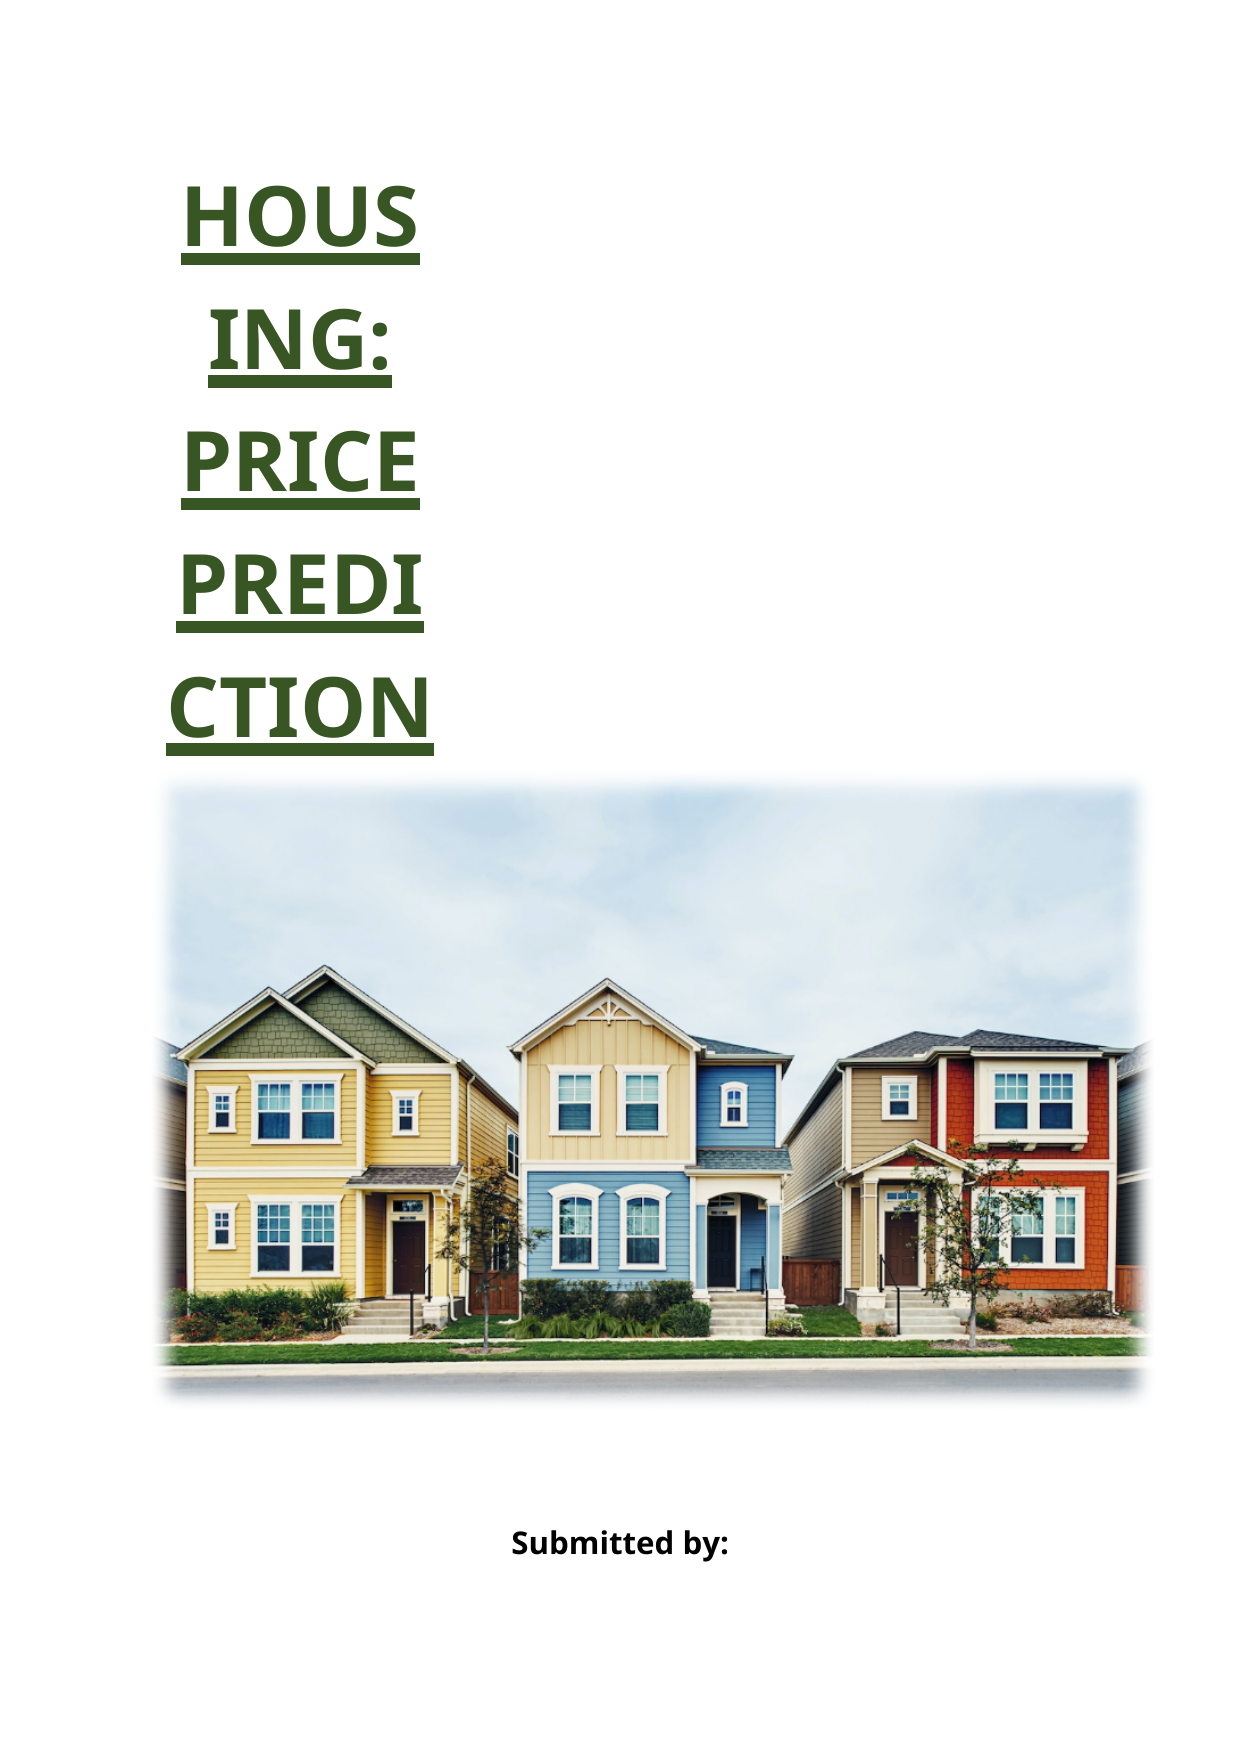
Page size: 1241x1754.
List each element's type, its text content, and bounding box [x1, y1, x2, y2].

picture [180, 798, 1126, 1381]
text Submitted by: [150, 1521, 1090, 1563]
